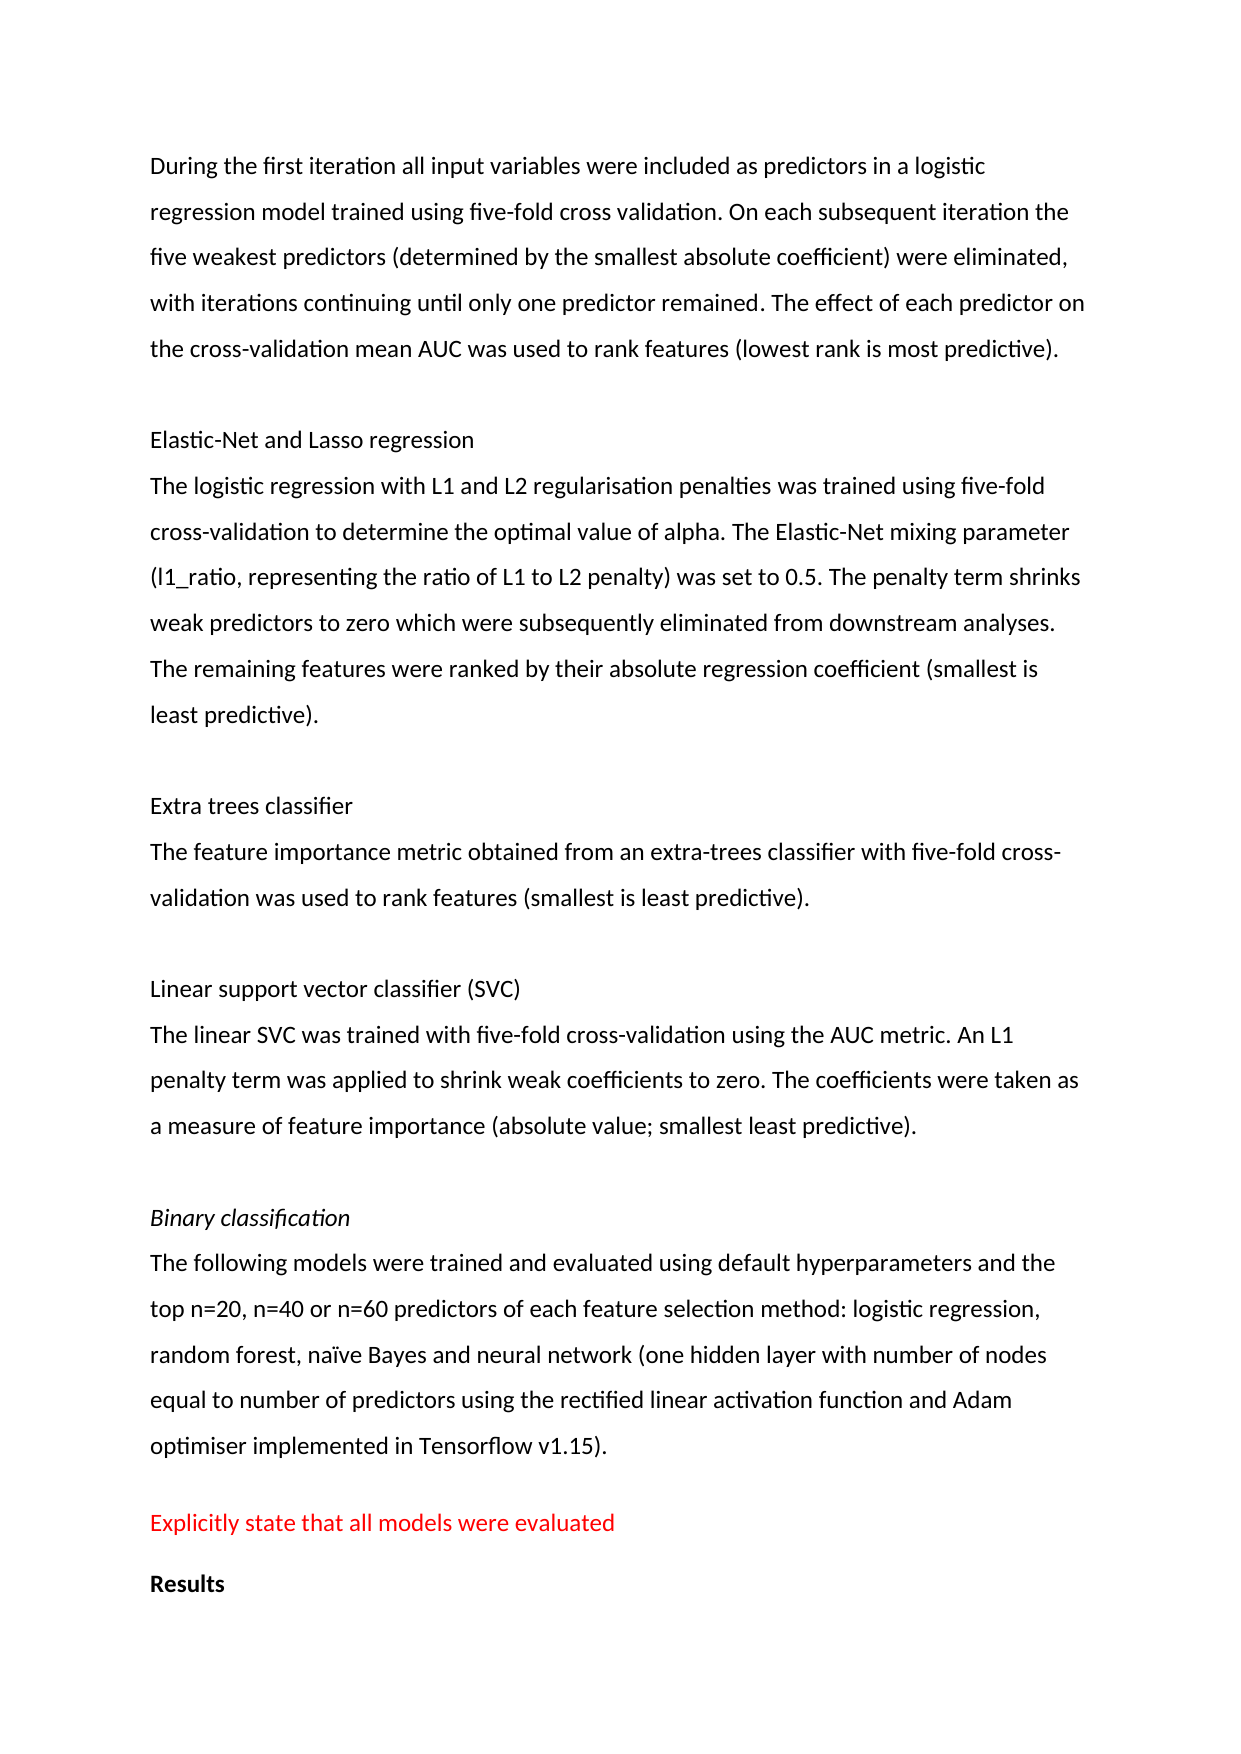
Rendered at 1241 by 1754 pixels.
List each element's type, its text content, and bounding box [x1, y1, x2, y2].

text The logistic regression with L1 and L2 regularisation penalties was trained using five-fold cross-validation to determine the optimal value of alpha. The Elastic-Net mixing parameter (l1_ratio, representing the ratio of L1 to L2 penalty) was set to 0.5. The penalty term shrinks weak predictors to zero which were subsequently eliminated from downstream analyses. The remaining features were ranked by their absolute regression coefficient (smallest is least predictive). [150, 470, 1090, 729]
text Elastic-Net and Lasso regression [150, 424, 1090, 455]
text The feature importance metric obtained from an extra-trees classifier with five-fold cross-validation was used to rank features (smallest is least predictive). [150, 836, 1090, 912]
text Explicitly state that all models were evaluated [150, 1507, 1090, 1537]
text The linear SVC was trained with five-fold cross-validation using the AUC metric. An L1 penalty term was applied to shrink weak coefficients to zero. The coefficients were taken as a measure of feature importance (absolute value; smallest least predictive). [150, 1019, 1090, 1141]
text During the first iteration all input variables were included as predictors in a logistic regression model trained using five-fold cross validation. On each subsequent iteration the five weakest predictors (determined by the smallest absolute coefficient) were eliminated, with iterations continuing until only one predictor remained. The effect of each predictor on the cross-validation mean AUC was used to rank features (lowest rank is most predictive). [150, 150, 1090, 363]
text Results [150, 1568, 1090, 1598]
text Extra trees classifier [150, 790, 1090, 821]
text Binary classification The following models were trained and evaluated using default hyperparameters and the top n=20, n=40 or n=60 predictors of each feature selection method: logistic regression, random forest, naïve Bayes and neural network (one hidden layer with number of nodes equal to number of predictors using the rectified linear activation function and Adam optimiser implemented in Tensorflow v1.15). [150, 1202, 1090, 1461]
text Linear support vector classifier (SVC) [150, 973, 1090, 1004]
